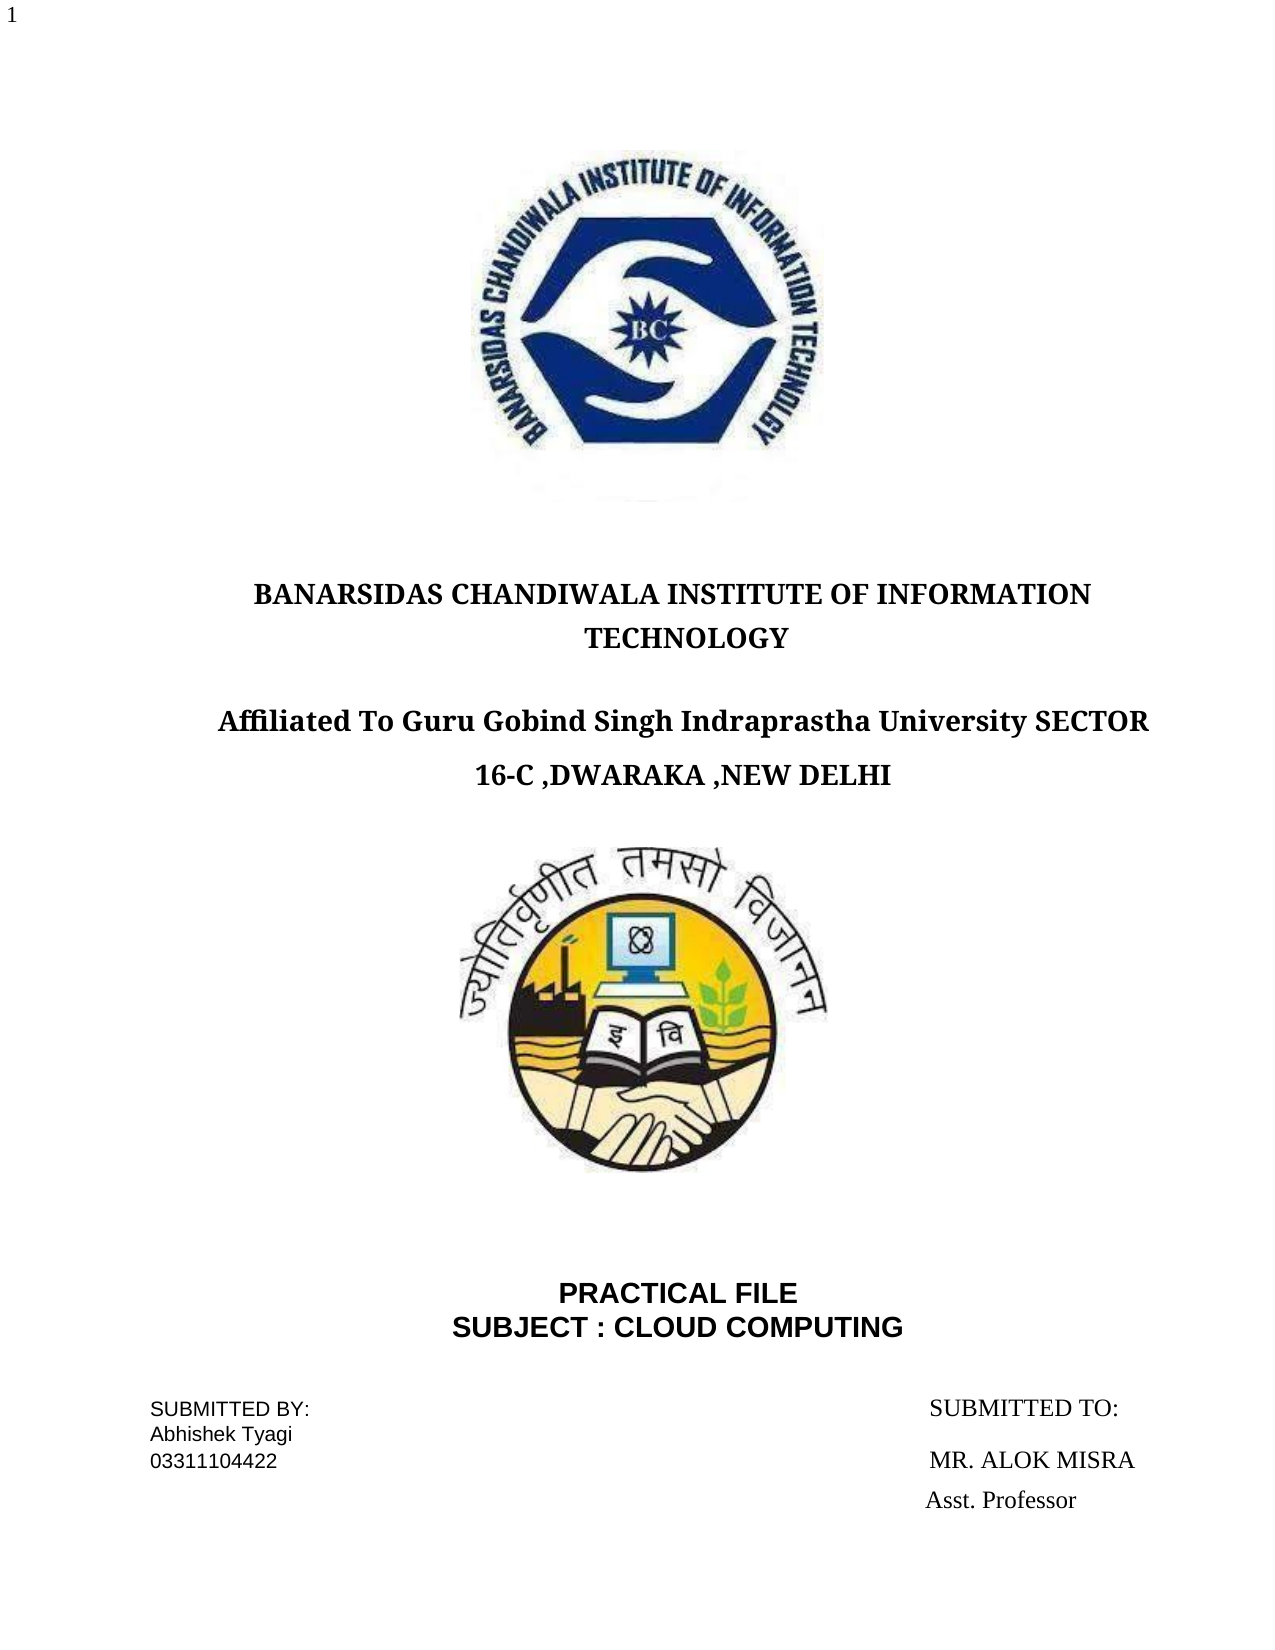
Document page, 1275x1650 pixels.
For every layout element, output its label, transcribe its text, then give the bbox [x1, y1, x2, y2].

text SUBMITTED BY: SUBMITTED TO: [150, 1393, 1212, 1422]
picture [459, 847, 828, 1173]
text 03311104422 MR. ALOK MISRA [150, 1446, 1212, 1474]
picture [470, 150, 824, 502]
text TECHNOLOGY [205, 618, 1167, 656]
text Affiliated To Guru Gobind Singh Indraprastha University SECTOR 16-C ,DWARAKA ,NEW DELHI [205, 701, 1161, 793]
text Asst. Professor [150, 1485, 1212, 1513]
subtitle PRACTICAL FILE SUBJECT : CLOUD COMPUTING [452, 1276, 904, 1343]
text BANARSIDAS CHANDIWALA INSTITUTE OF INFORMATION [184, 574, 1161, 613]
text Abhishek Tyagi [150, 1422, 1212, 1446]
